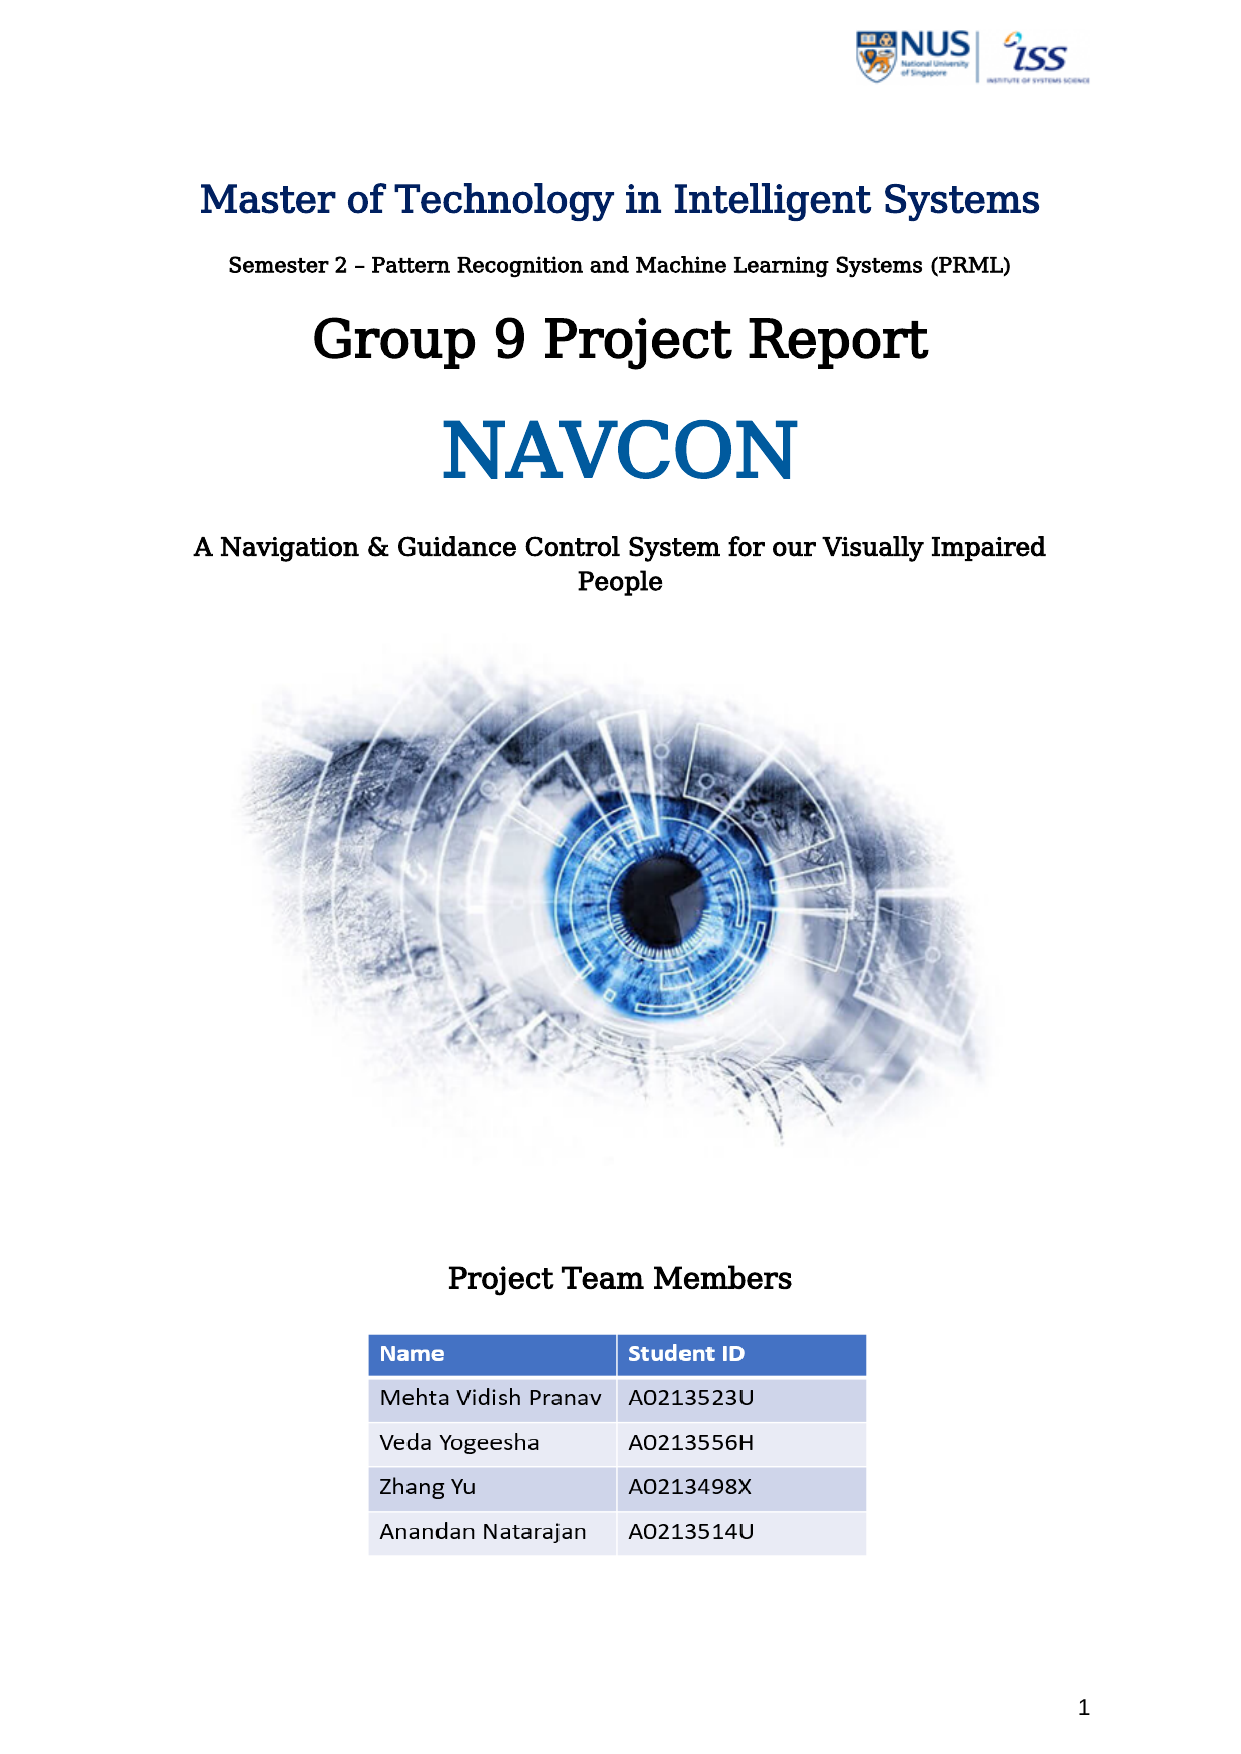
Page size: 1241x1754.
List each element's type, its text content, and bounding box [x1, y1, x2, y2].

text Master of Technology in Intelligent Systems [150, 175, 1090, 220]
picture [212, 624, 1028, 1166]
text Group 9 Project Report [150, 305, 1090, 368]
picture [347, 1324, 894, 1567]
text Semester 2 – Pattern Recognition and Machine Learning Systems (PRML) [150, 252, 1090, 277]
text A Navigation & Guidance Control System for our Visually Impaired People [150, 531, 1090, 595]
text Project Team Members [150, 1259, 1090, 1294]
picture [856, 29, 1091, 86]
text NAVCON [150, 402, 1090, 492]
